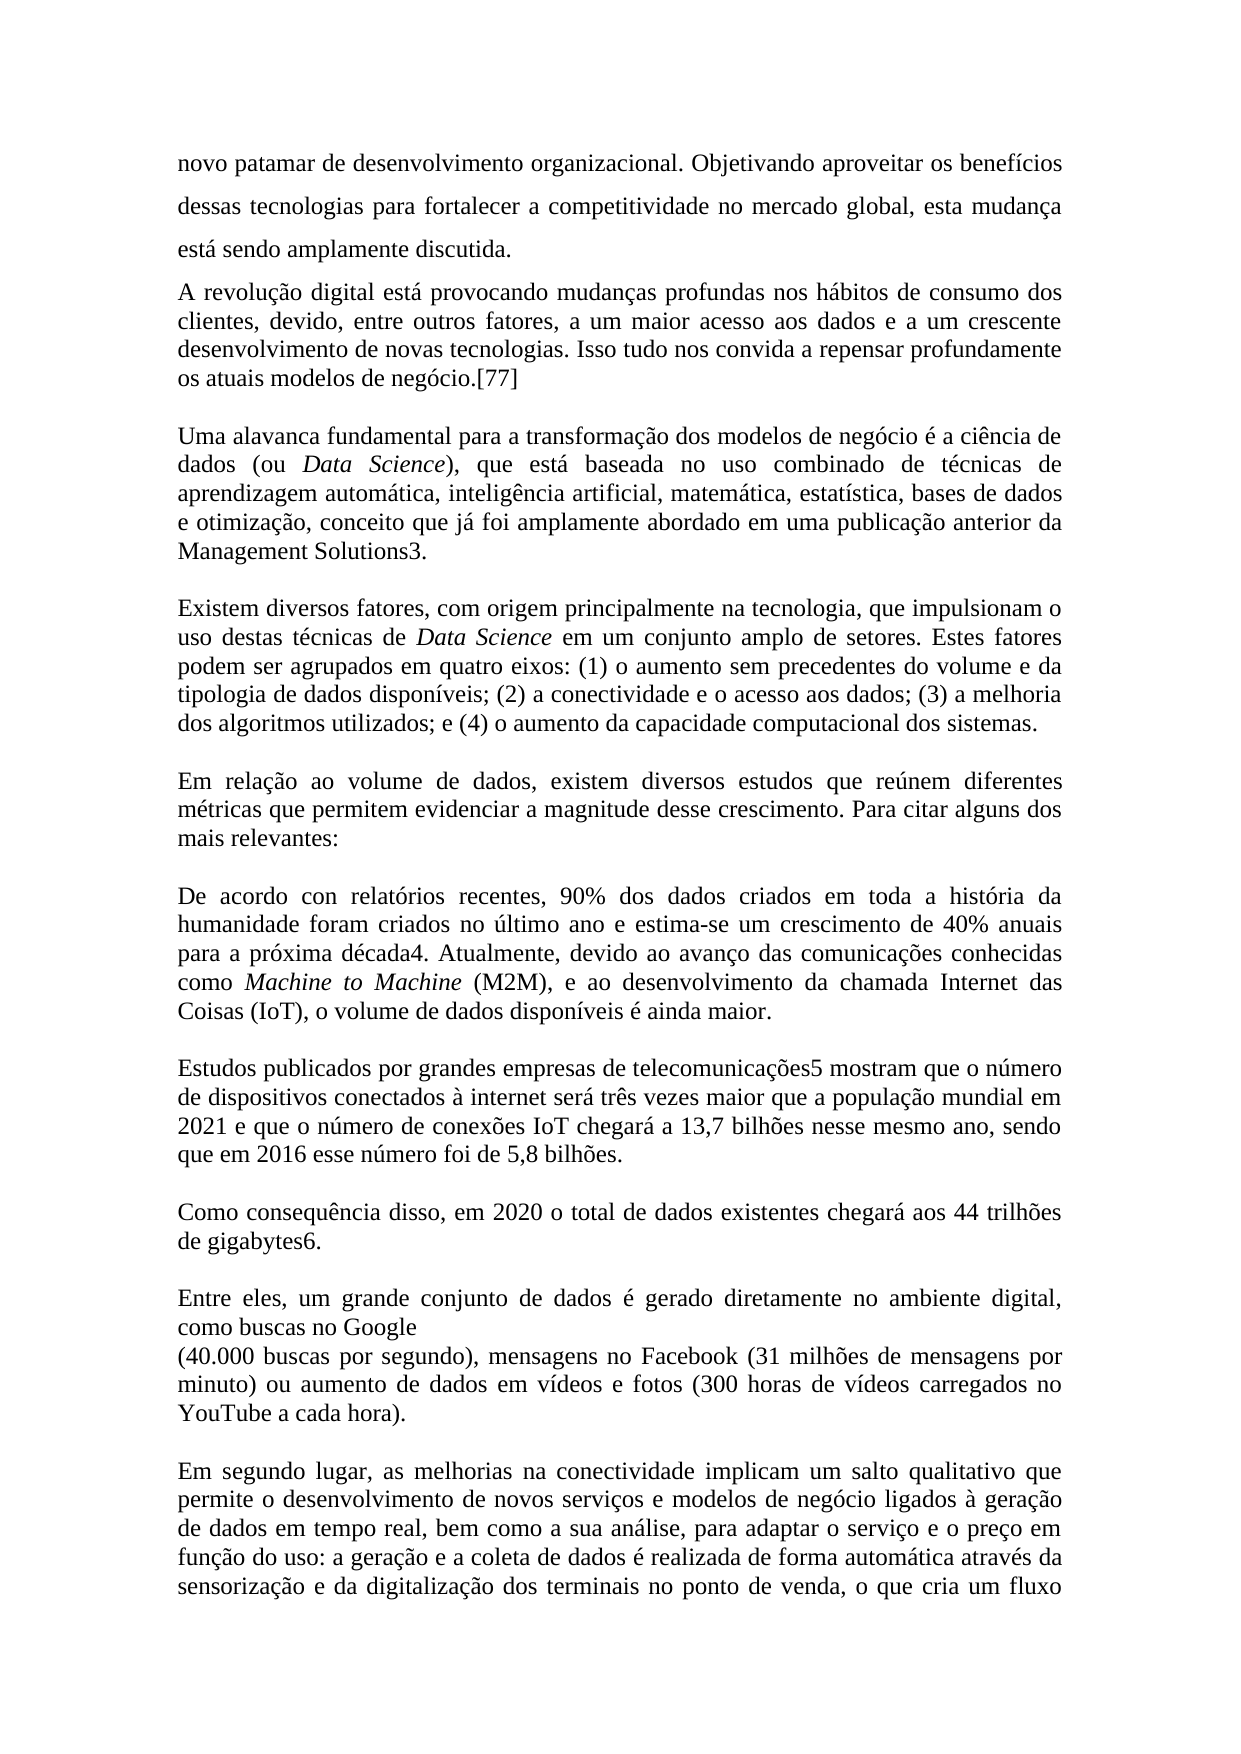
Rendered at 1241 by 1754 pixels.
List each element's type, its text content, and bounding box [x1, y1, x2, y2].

text Existem diversos fatores, com origem principalmente na tecnologia, que impulsionam o uso destas técnicas de Data Science em um conjunto amplo de setores. Estes fatores podem ser agrupados em quatro eixos: (1) o aumento sem precedentes do volume e da tipologia de dados disponíveis; (2) a conectividade e o acesso aos dados; (3) a melhoria dos algoritmos utilizados; e (4) o aumento da capacidade computacional dos sistemas. [177, 593, 1063, 737]
text (40.000 buscas por segundo), mensagens no Facebook (31 milhões de mensagens por minuto) ou aumento de dados em vídeos e fotos (300 horas de vídeos carregados no YouTube a cada hora). [177, 1341, 1063, 1427]
text Como consequência disso, em 2020 o total de dados existentes chegará aos 44 trilhões de gigabytes6. [177, 1197, 1063, 1254]
text A revolução digital está provocando mudanças profundas nos hábitos de consumo dos clientes, devido, entre outros fatores, a um maior acesso aos dados e a um crescente desenvolvimento de novas tecnologias. Isso tudo nos convida a repensar profundamente os atuais modelos de negócio.[77] [177, 277, 1063, 392]
text Uma alavanca fundamental para a transformação dos modelos de negócio é a ciência de dados (ou Data Science), que está baseada no uso combinado de técnicas de aprendizagem automática, inteligência artificial, matemática, estatística, bases de dados e otimização, conceito que já foi amplamente abordado em uma publicação anterior da Management Solutions3. [177, 421, 1063, 564]
text Em relação ao volume de dados, existem diversos estudos que reúnem diferentes métricas que permitem evidenciar a magnitude desse crescimento. Para citar alguns dos mais relevantes: [177, 766, 1063, 852]
text De acordo con relatórios recentes, 90% dos dados criados em toda a história da humanidade foram criados no último ano e estima-se um crescimento de 40% anuais para a próxima década4. Atualmente, devido ao avanço das comunicações conhecidas como Machine to Machine (M2M), e ao desenvolvimento da chamada Internet das Coisas (IoT), o volume de dados disponíveis é ainda maior. [177, 881, 1063, 1024]
text Entre eles, um grande conjunto de dados é gerado diretamente no ambiente digital, como buscas no Google [177, 1283, 1063, 1341]
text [177, 148, 1063, 263]
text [177, 1456, 1063, 1599]
text Estudos publicados por grandes empresas de telecomunicações5 mostram que o número de dispositivos conectados à internet será três vezes maior que a população mundial em 2021 e que o número de conexões IoT chegará a 13,7 bilhões nesse mesmo ano, sendo que em 2016 esse número foi de 5,8 bilhões. [177, 1053, 1063, 1168]
